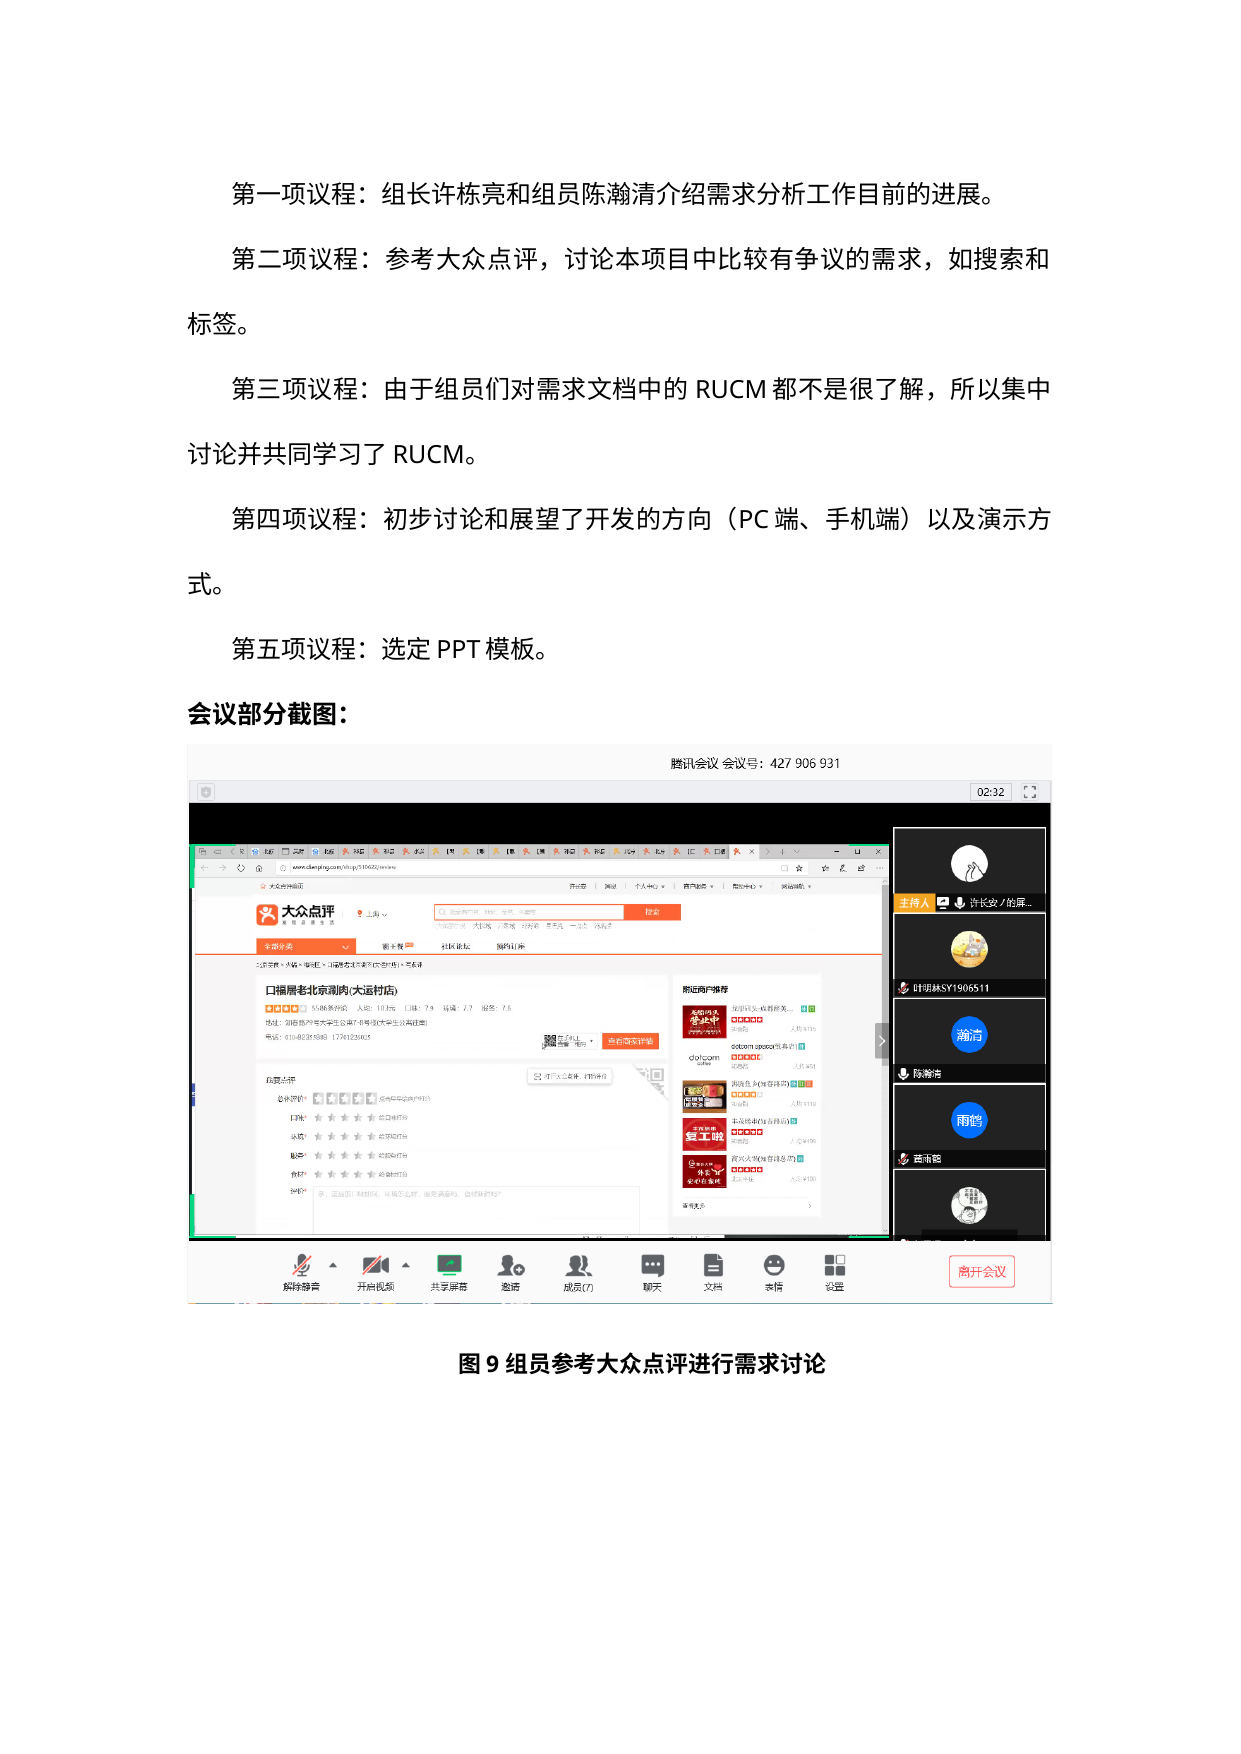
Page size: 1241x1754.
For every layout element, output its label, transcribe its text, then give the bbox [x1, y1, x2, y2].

text 图9 组员参考大众点评进行需求讨论 [187, 1330, 1053, 1395]
text 第五项议程：选定PPT模板。 [187, 615, 1053, 680]
picture [187, 744, 1053, 1304]
text 第四项议程：初步讨论和展望了开发的方向（PC端、手机端）以及演示方式。 [187, 485, 1053, 615]
text 第三项议程：由于组员们对需求文档中的RUCM都不是很了解，所以集中讨论并共同学习了RUCM。 [187, 355, 1053, 485]
text 会议部分截图： [187, 680, 1053, 744]
text 第一项议程：组长许栋亮和组员陈瀚清介绍需求分析工作目前的进展。 [187, 160, 1053, 225]
text 第二项议程：参考大众点评，讨论本项目中比较有争议的需求，如搜索和标签。 [187, 225, 1053, 355]
